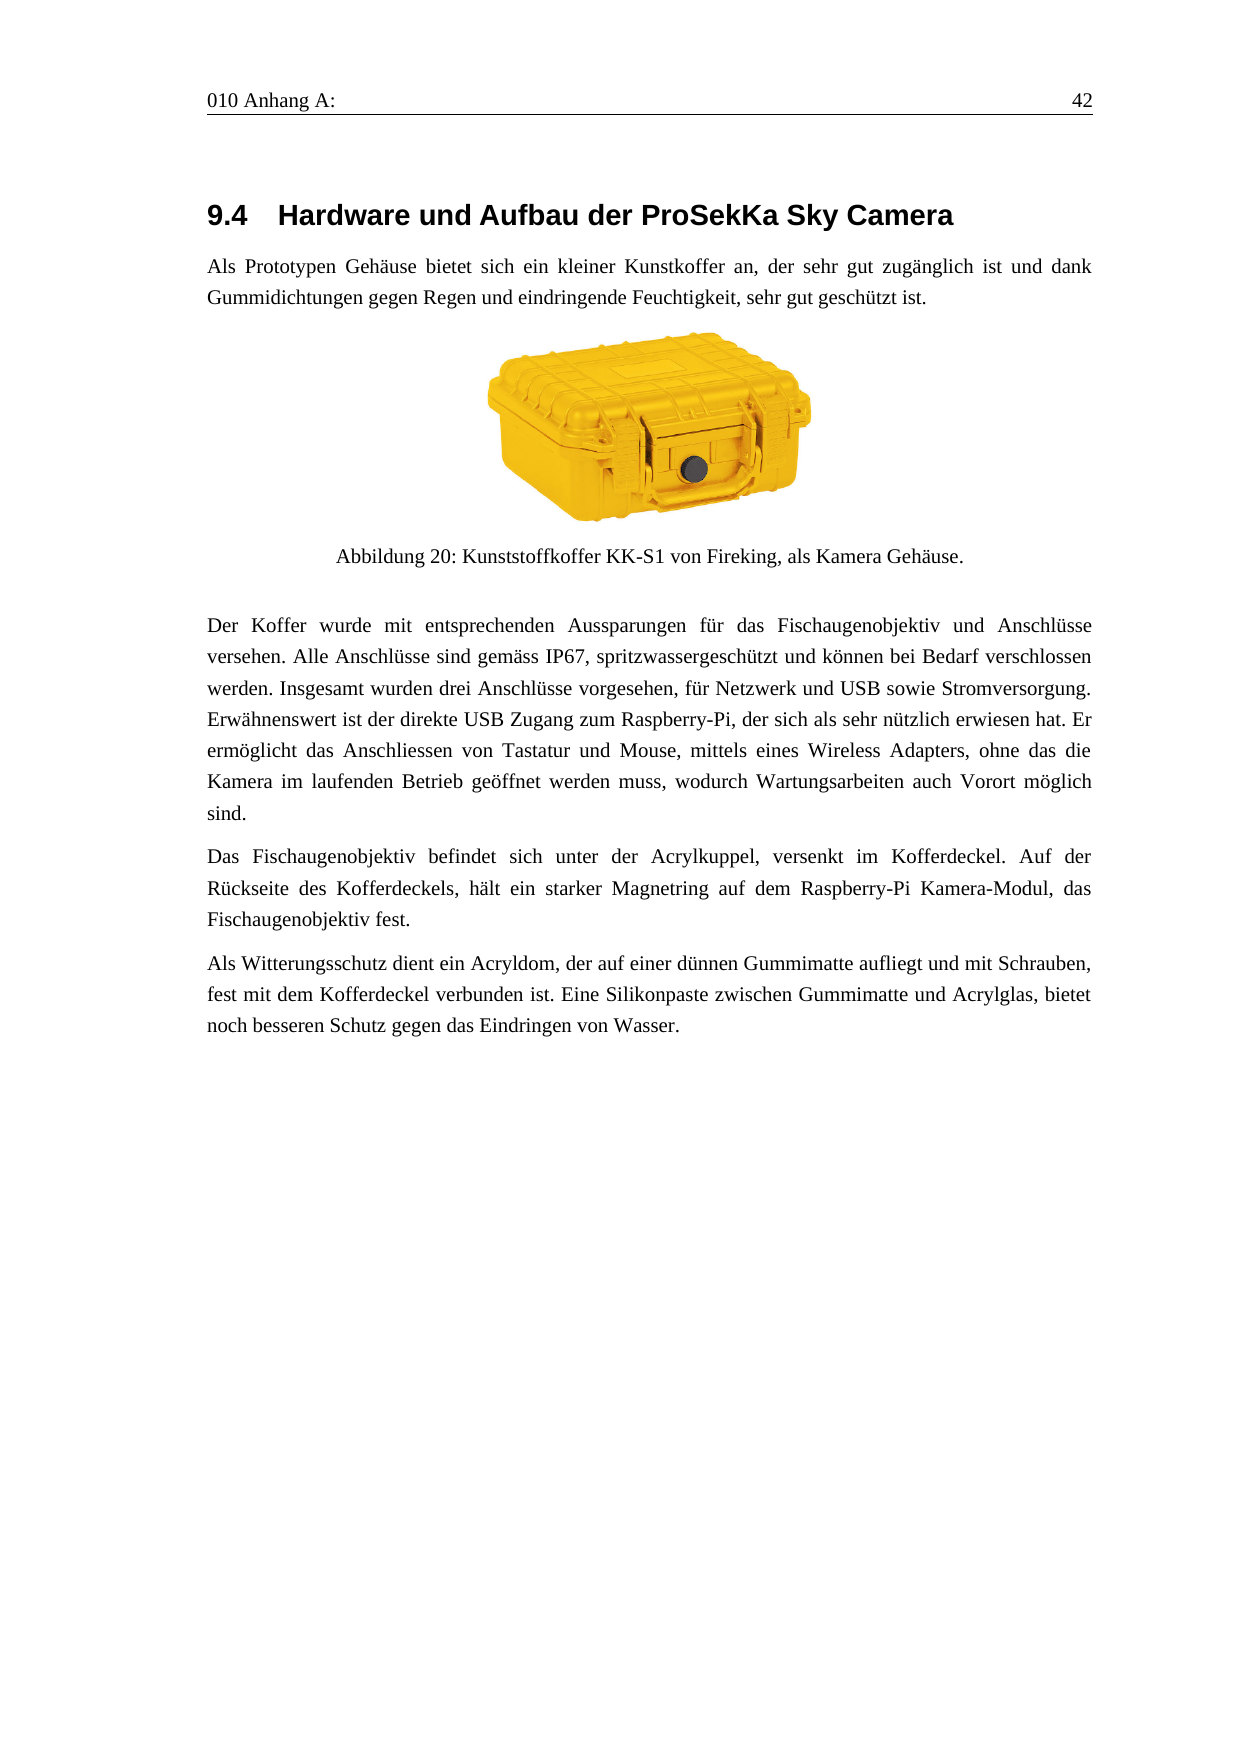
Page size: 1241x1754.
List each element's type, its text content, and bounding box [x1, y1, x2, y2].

text Als Prototypen Gehäuse bietet sich ein kleiner Kunstkoffer an, der sehr gut zugänglich ist und dank Gummidichtungen gegen Regen und eindringende Feuchtigkeit, sehr gut geschützt ist. [207, 254, 1093, 309]
text Das Fischaugenobjektiv befindet sich unter der Acrylkuppel, versenkt im Kofferdeckel. Auf der Rückseite des Kofferdeckels, hält ein starker Magnetring auf dem Raspberry-Pi Kamera-Modul, das Fischaugenobjektiv fest. [207, 844, 1093, 931]
text Abbildung 20: Kunststoffkoffer KK-S1 von Fireking, als Kamera Gehäuse. [207, 544, 1093, 568]
text Als Witterungsschutz dient ein Acryldom, der auf einer dünnen Gummimatte aufliegt und mit Schrauben, fest mit dem Kofferdeckel verbunden ist. Eine Silikonpaste zwischen Gummimatte und Acrylglas, bietet noch besseren Schutz gegen das Eindringen von Wasser. [207, 951, 1093, 1037]
subtitle Hardware und Aufbau der ProSekKa Sky Camera [207, 198, 1093, 231]
picture [483, 328, 817, 525]
text Der Koffer wurde mit entsprechenden Aussparungen für das Fischaugenobjektiv und Anschlüsse versehen. Alle Anschlüsse sind gemäss IP67, spritzwassergeschützt und können bei Bedarf verschlossen werden. Insgesamt wurden drei Anschlüsse vorgesehen, für Netzwerk und USB sowie Stromversorgung. Erwähnenswert ist der direkte USB Zugang zum Raspberry-Pi, der sich als sehr nützlich erwiesen hat. Er ermöglicht das Anschliessen von Tastatur und Mouse, mittels eines Wireless Adapters, ohne das die Kamera im laufenden Betrieb geöffnet werden muss, wodurch Wartungsarbeiten auch Vorort möglich sind. [207, 613, 1093, 824]
